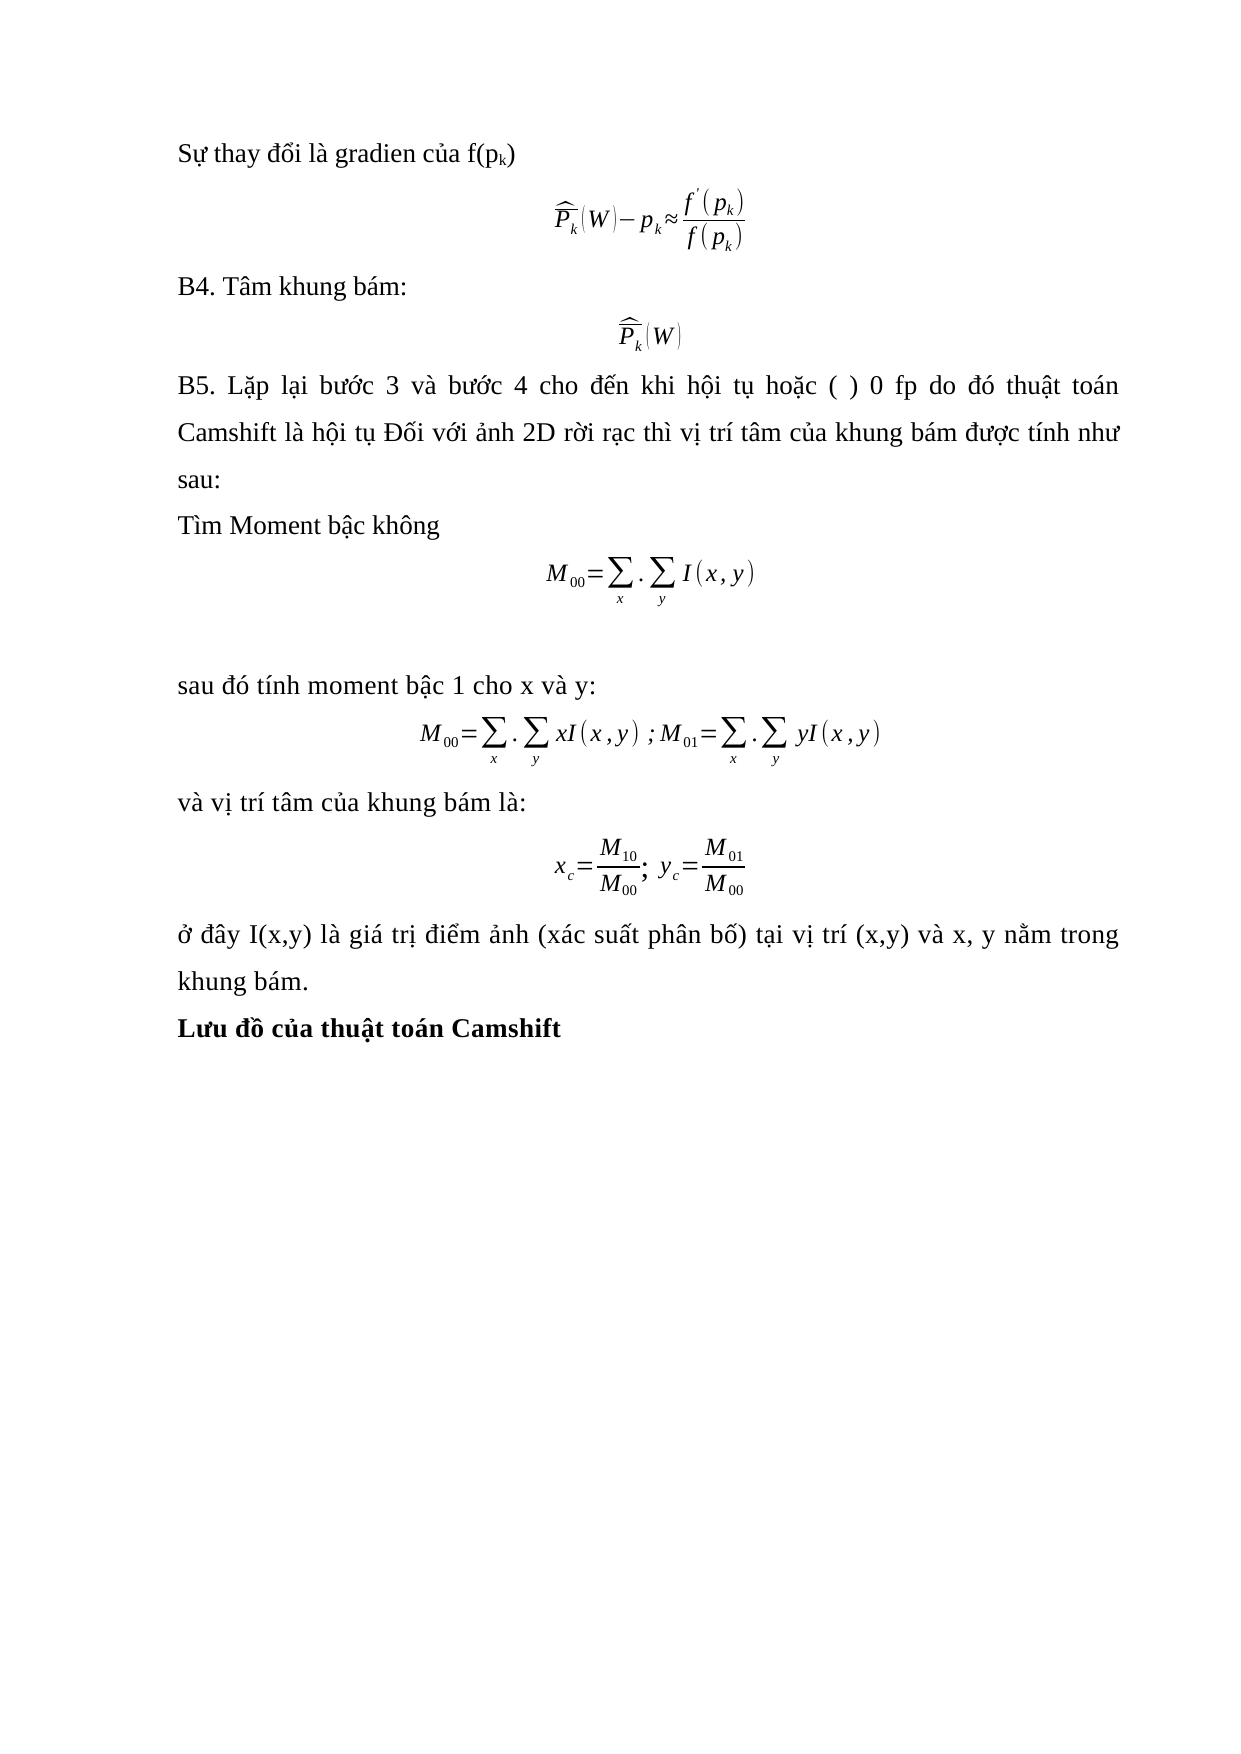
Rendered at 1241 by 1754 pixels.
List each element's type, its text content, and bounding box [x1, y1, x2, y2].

text Tìm Moment bậc không [177, 509, 1122, 541]
text B4. Tâm khung bám: [177, 270, 1122, 301]
text B5. Lặp lại bước 3 và bước 4 cho đến khi hội tụ hoặc ( ) 0 fp do đó thuật toán Camshift là hội tụ Đối với ảnh 2D rời rạc thì vị trí tâm của khung bám được tính như sau: [177, 369, 1122, 494]
text Sự thay đổi là gradien của f(pk) [177, 137, 1122, 168]
text và vị trí tâm của khung bám là: [177, 786, 1122, 817]
text ở đây I(x,y) là giá trị điểm ảnh (xác suất phân bố) tại vị trí (x,y) và x, y nằm trong khung bám. [177, 918, 1122, 996]
text ; [177, 833, 1122, 901]
text Lưu đồ của thuật toán Camshift [177, 1012, 1122, 1043]
text sau đó tính moment bậc 1 cho x và y: [177, 669, 1122, 700]
